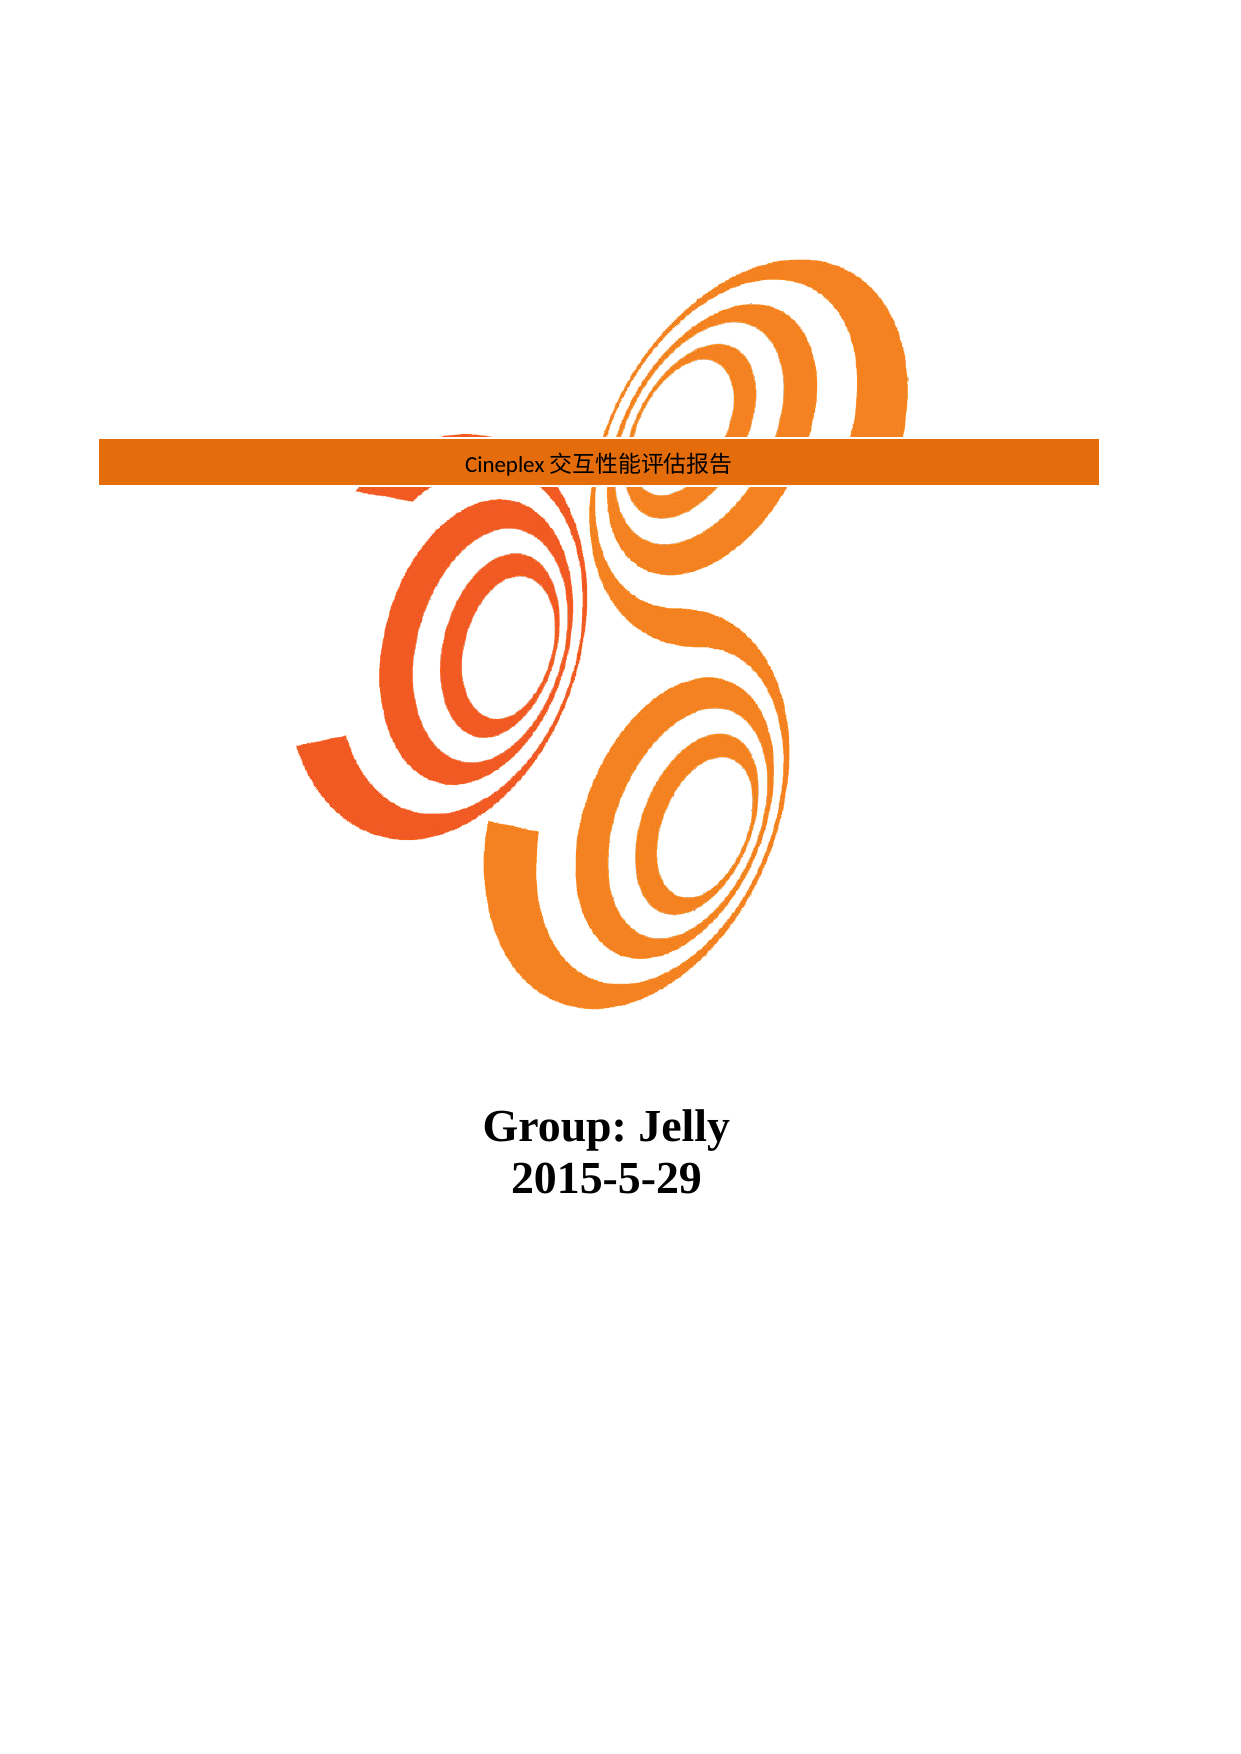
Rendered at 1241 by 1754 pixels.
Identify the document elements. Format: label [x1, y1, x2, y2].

picture [187, 487, 1053, 1066]
picture [187, 201, 1053, 437]
